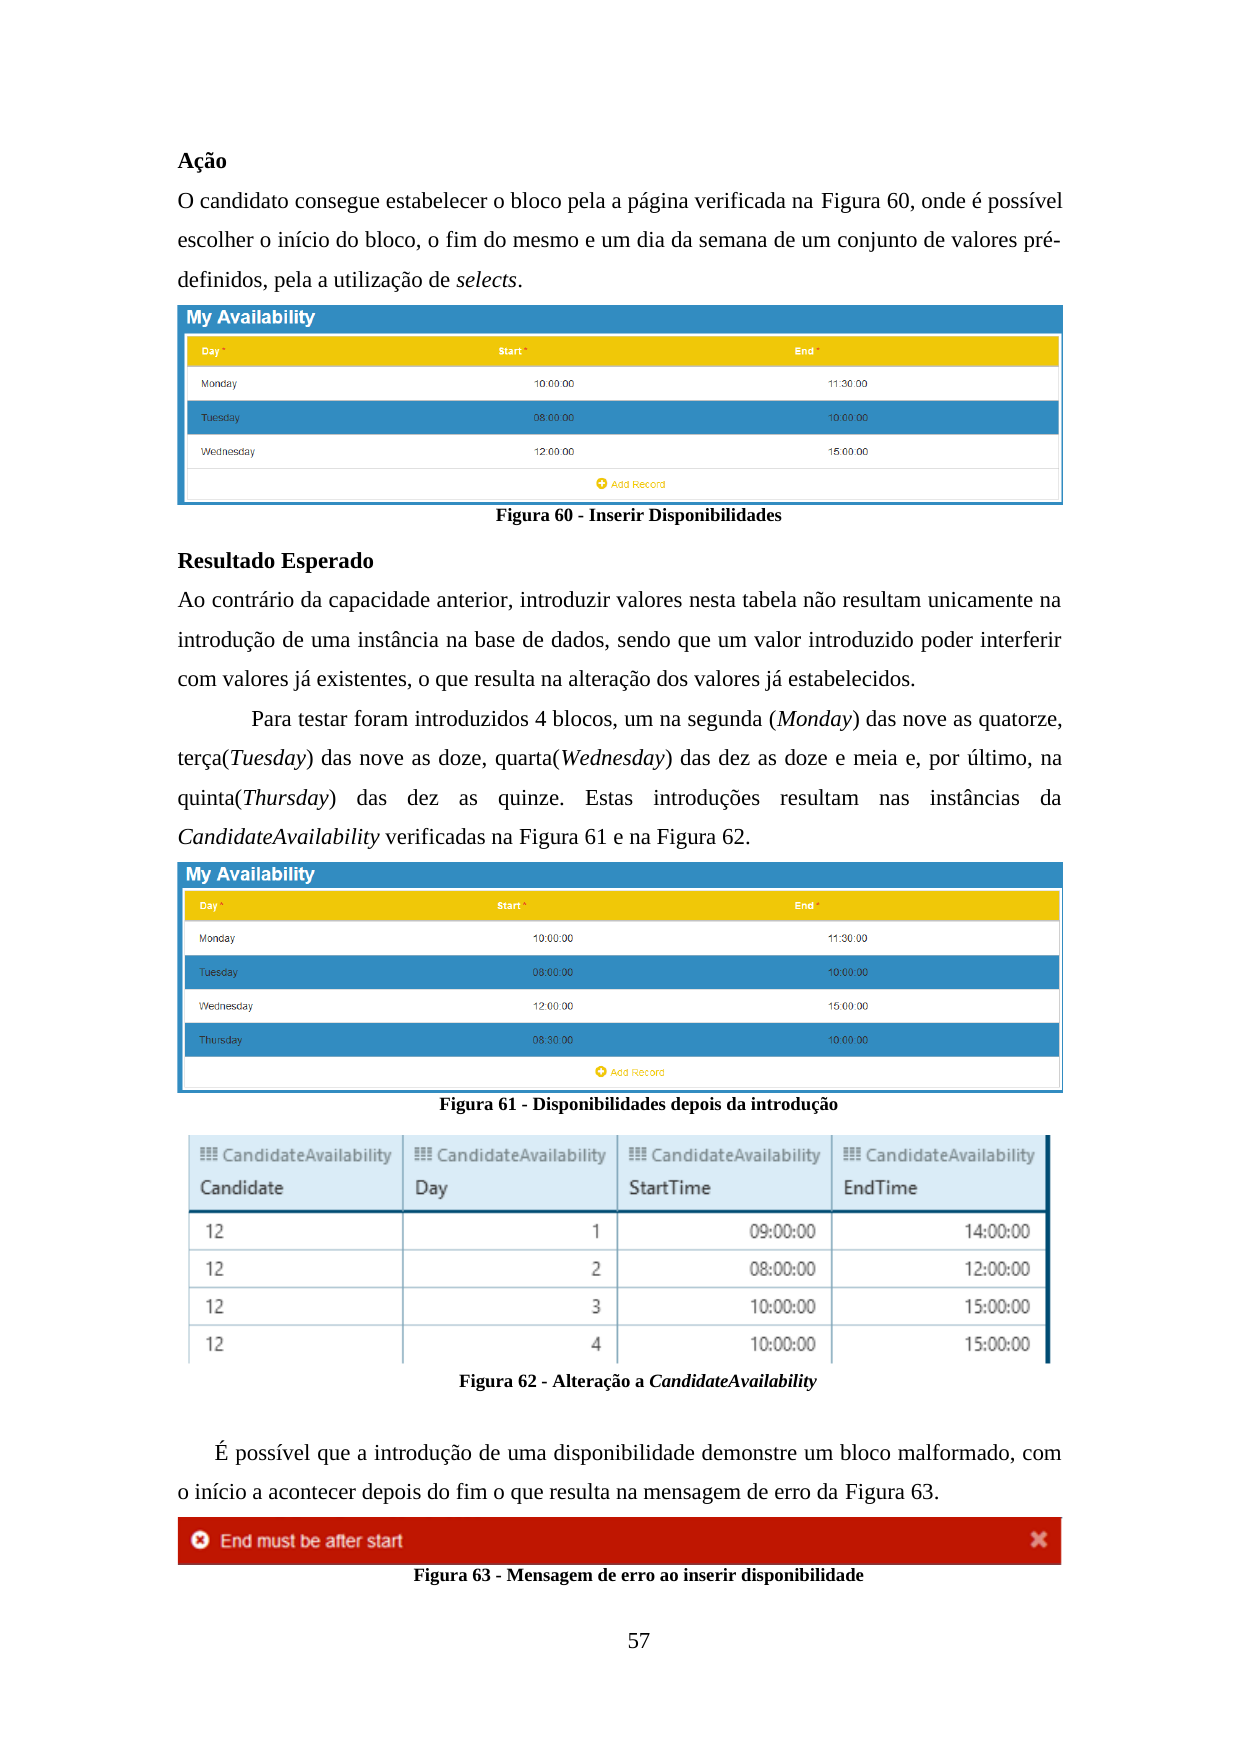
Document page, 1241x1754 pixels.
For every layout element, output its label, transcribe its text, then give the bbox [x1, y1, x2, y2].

text Figura - Disponibilidades depois da introdução [177, 1093, 1063, 1114]
text É possível que a introdução de uma disponibilidade demonstre um bloco malformado, com o início a acontecer depois do fim o que resulta na mensagem de erro da Figura 62. [177, 1439, 1063, 1504]
text O candidato consegue estabelecer o bloco pela a página verificada na Figura 59, onde é possível escolher o início do bloco, o fim do mesmo e um dia da semana de um conjunto de valores pré-definidos, pela a utilização de selects. [177, 187, 1063, 292]
text Figura - Inserir Disponibilidades [177, 505, 1063, 526]
text Figura - Mensagem de erro ao inserir disponibilidade [177, 1565, 1063, 1586]
text Resultado Esperado [177, 547, 1063, 573]
text Figura - Alteração a CandidateAvailability [177, 1370, 1063, 1392]
picture [177, 1517, 1063, 1565]
text Ao contrário da capacidade anterior, introduzir valores nesta tabela não resultam unicamente na introdução de uma instância na base de dados, sendo que um valor introduzido poder interferir com valores já existentes, o que resulta na alteração dos valores já estabelecidos. [177, 586, 1063, 692]
text Para testar foram introduzidos 4 blocos, um na segunda (Monday) das nove as quatorze, terça(Tuesday) das nove as doze, quarta(Wednesday) das dez as doze e meia e, por último, na quinta(Thursday) das dez as quinze. Estas introduções resultam nas instâncias da CandidateAvailability verificadas na Figura 60 e na Figura 61. [177, 705, 1063, 849]
picture [177, 305, 1063, 505]
picture [188, 1135, 1052, 1370]
text Ação [177, 148, 1063, 174]
picture [177, 862, 1063, 1093]
